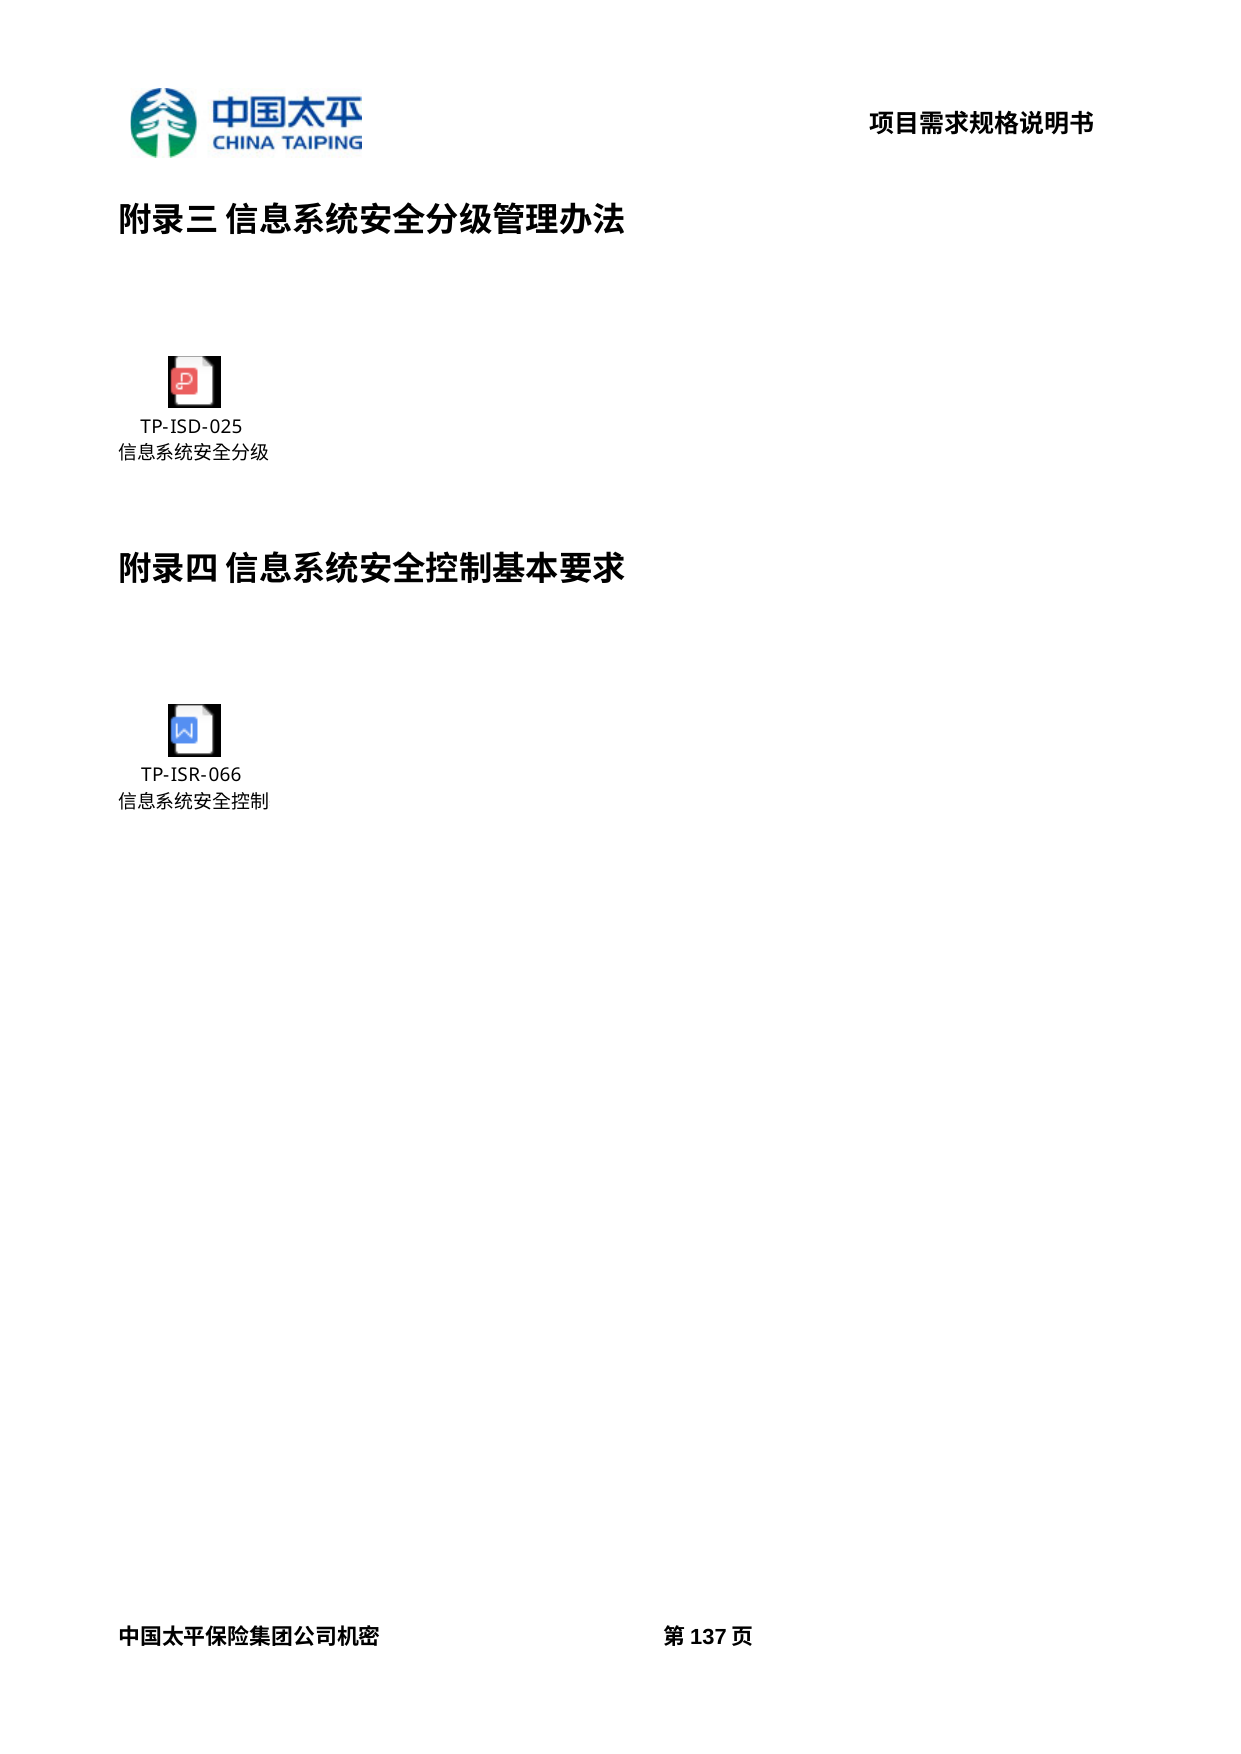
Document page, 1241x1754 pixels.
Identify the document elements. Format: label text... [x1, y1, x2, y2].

subtitle 附录四 信息系统安全控制基本要求 [118, 541, 1122, 589]
subtitle 附录三 信息系统安全分级管理办法 [118, 193, 1122, 241]
picture [130, 88, 362, 158]
